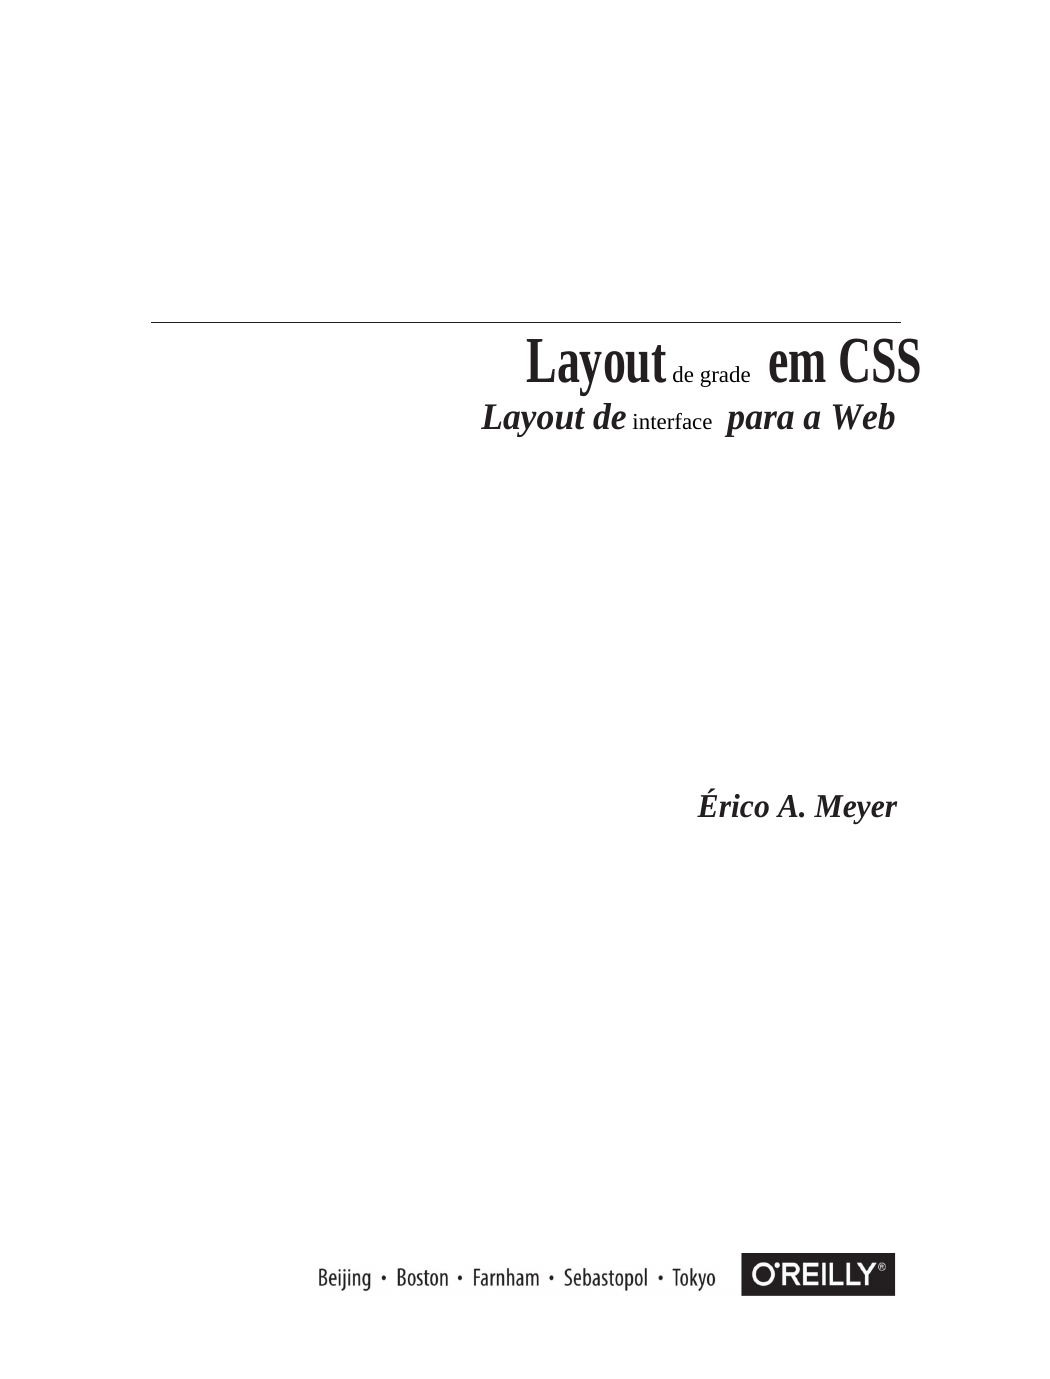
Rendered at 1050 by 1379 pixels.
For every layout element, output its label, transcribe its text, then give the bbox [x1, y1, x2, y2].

text Érico A. Meyer [96, 787, 900, 825]
picture [318, 1253, 896, 1296]
text Layout de interface para a Web [472, 397, 989, 438]
text Layout de grade em CSS [515, 323, 989, 397]
